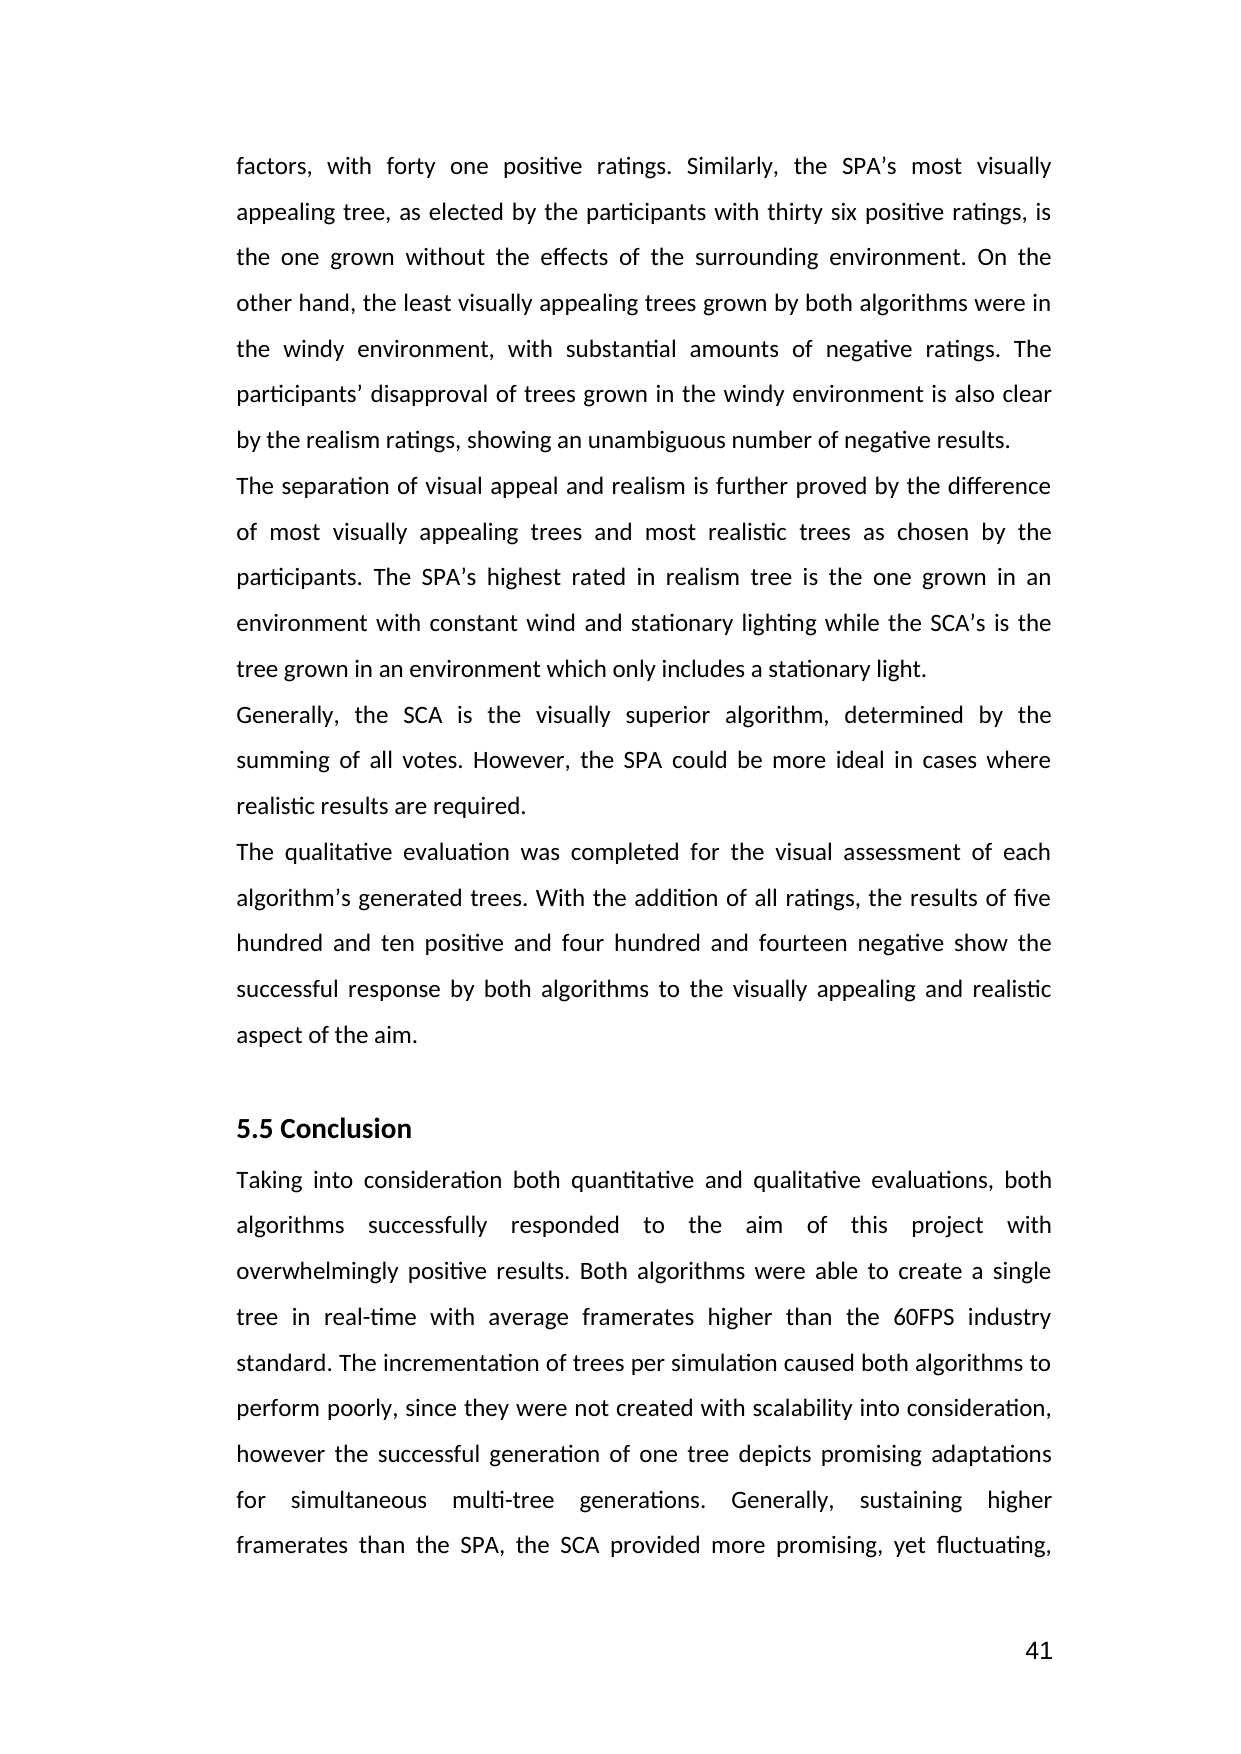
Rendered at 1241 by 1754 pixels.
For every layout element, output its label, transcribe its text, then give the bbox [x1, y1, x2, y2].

text 5.5 Conclusion [236, 1110, 1053, 1146]
text Generally, the SCA is the visually superior algorithm, determined by the summing of all votes. However, the SPA could be more ideal in cases where realistic results are required. [236, 699, 1053, 821]
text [236, 1164, 1053, 1560]
text The qualitative evaluation was completed for the visual assessment of each algorithm’s generated trees. With the addition of all ratings, the results of five hundred and ten positive and four hundred and fourteen negative show the successful response by both algorithms to the visually appealing and realistic aspect of the aim. [236, 836, 1053, 1049]
text The separation of visual appeal and realism is further proved by the difference of most visually appealing trees and most realistic trees as chosen by the participants. The SPA’s highest rated in realism tree is the one grown in an environment with constant wind and stationary lighting while the SCA’s is the tree grown in an environment which only includes a stationary light. [236, 470, 1053, 683]
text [236, 150, 1053, 455]
